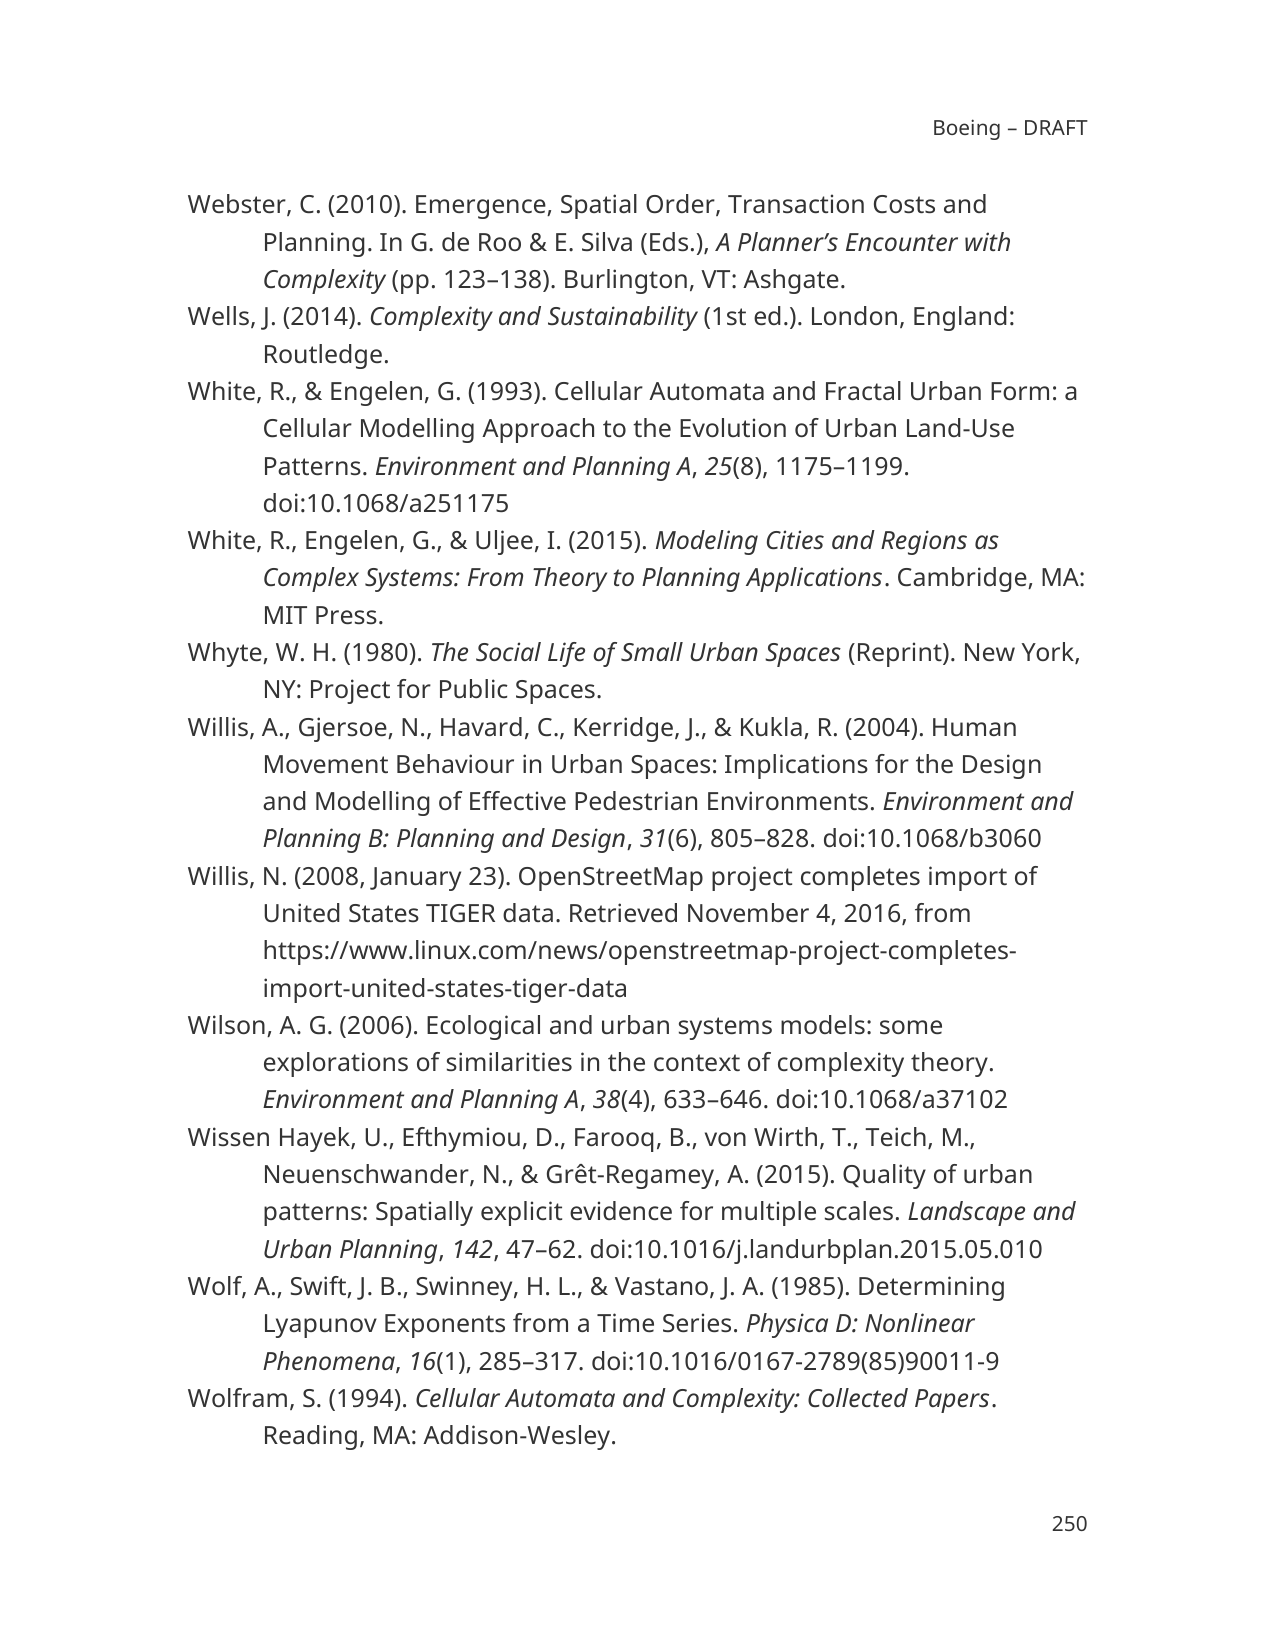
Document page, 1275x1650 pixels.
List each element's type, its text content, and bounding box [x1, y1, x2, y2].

text Wissen Hayek, U., Efthymiou, D., Farooq, B., von Wirth, T., Teich, M., Neuenschwander, N., & Grêt-Regamey, A. (2015). Quality of urban patterns: Spatially explicit evidence for multiple scales. Landscape and Urban Planning, 142, 47–62. doi:10.1016/j.landurbplan.2015.05.010 [187, 1120, 1087, 1266]
text Wells, J. (2014). Complexity and Sustainability (1st ed.). London, England: Routledge. [187, 299, 1087, 371]
text Willis, N. (2008, January 23). OpenStreetMap project completes import of United States TIGER data. Retrieved November 4, 2016, from https://www.linux.com/news/openstreetmap-project-completes-import-united-states-tiger-data [187, 859, 1087, 1004]
text White, R., Engelen, G., & Uljee, I. (2015). Modeling Cities and Regions as Complex Systems: From Theory to Planning Applications. Cambridge, MA: MIT Press. [187, 523, 1087, 632]
text Webster, C. (2010). Emergence, Spatial Order, Transaction Costs and Planning. In G. de Roo & E. Silva (Eds.), A Planner’s Encounter with Complexity (pp. 123–138). Burlington, VT: Ashgate. [187, 187, 1087, 296]
text Whyte, W. H. (1980). The Social Life of Small Urban Spaces (Reprint). New York, NY: Project for Public Spaces. [187, 635, 1087, 706]
text Willis, A., Gjersoe, N., Havard, C., Kerridge, J., & Kukla, R. (2004). Human Movement Behaviour in Urban Spaces: Implications for the Design and Modelling of Effective Pedestrian Environments. Environment and Planning B: Planning and Design, 31(6), 805–828. doi:10.1068/b3060 [187, 709, 1087, 855]
text Wilson, A. G. (2006). Ecological and urban systems models: some explorations of similarities in the context of complexity theory. Environment and Planning A, 38(4), 633–646. doi:10.1068/a37102 [187, 1008, 1087, 1116]
text Wolf, A., Swift, J. B., Swinney, H. L., & Vastano, J. A. (1985). Determining Lyapunov Exponents from a Time Series. Physica D: Nonlinear Phenomena, 16(1), 285–317. doi:10.1016/0167-2789(85)90011-9 [187, 1269, 1087, 1377]
text Wolfram, S. (1994). Cellular Automata and Complexity: Collected Papers. Reading, MA: Addison-Wesley. [187, 1381, 1087, 1452]
text White, R., & Engelen, G. (1993). Cellular Automata and Fractal Urban Form: a Cellular Modelling Approach to the Evolution of Urban Land-Use Patterns. Environment and Planning A, 25(8), 1175–1199. doi:10.1068/a251175 [187, 374, 1087, 520]
